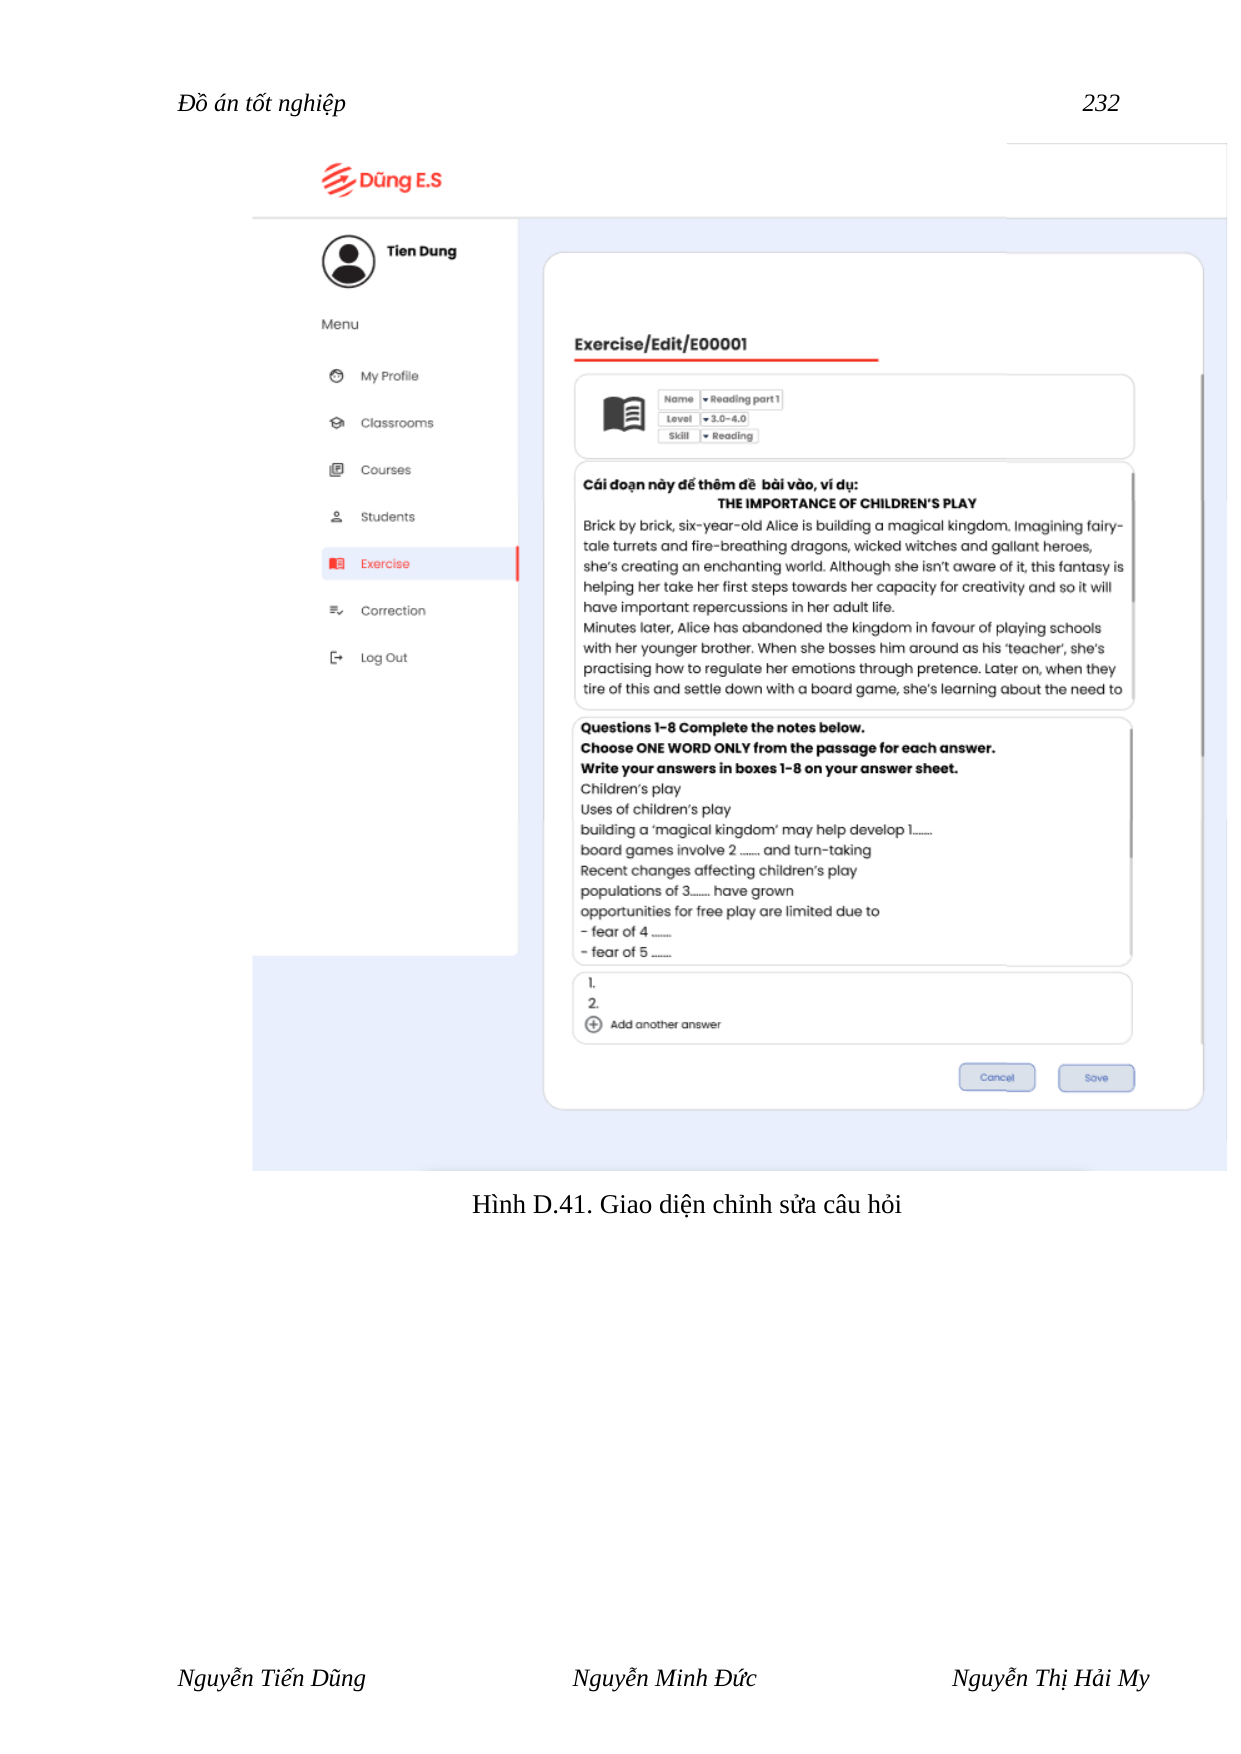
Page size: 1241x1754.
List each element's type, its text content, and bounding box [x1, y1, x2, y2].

text Hình D.41. Giao diện chỉnh sửa câu hỏi [252, 1188, 1122, 1219]
picture [252, 143, 1228, 1171]
